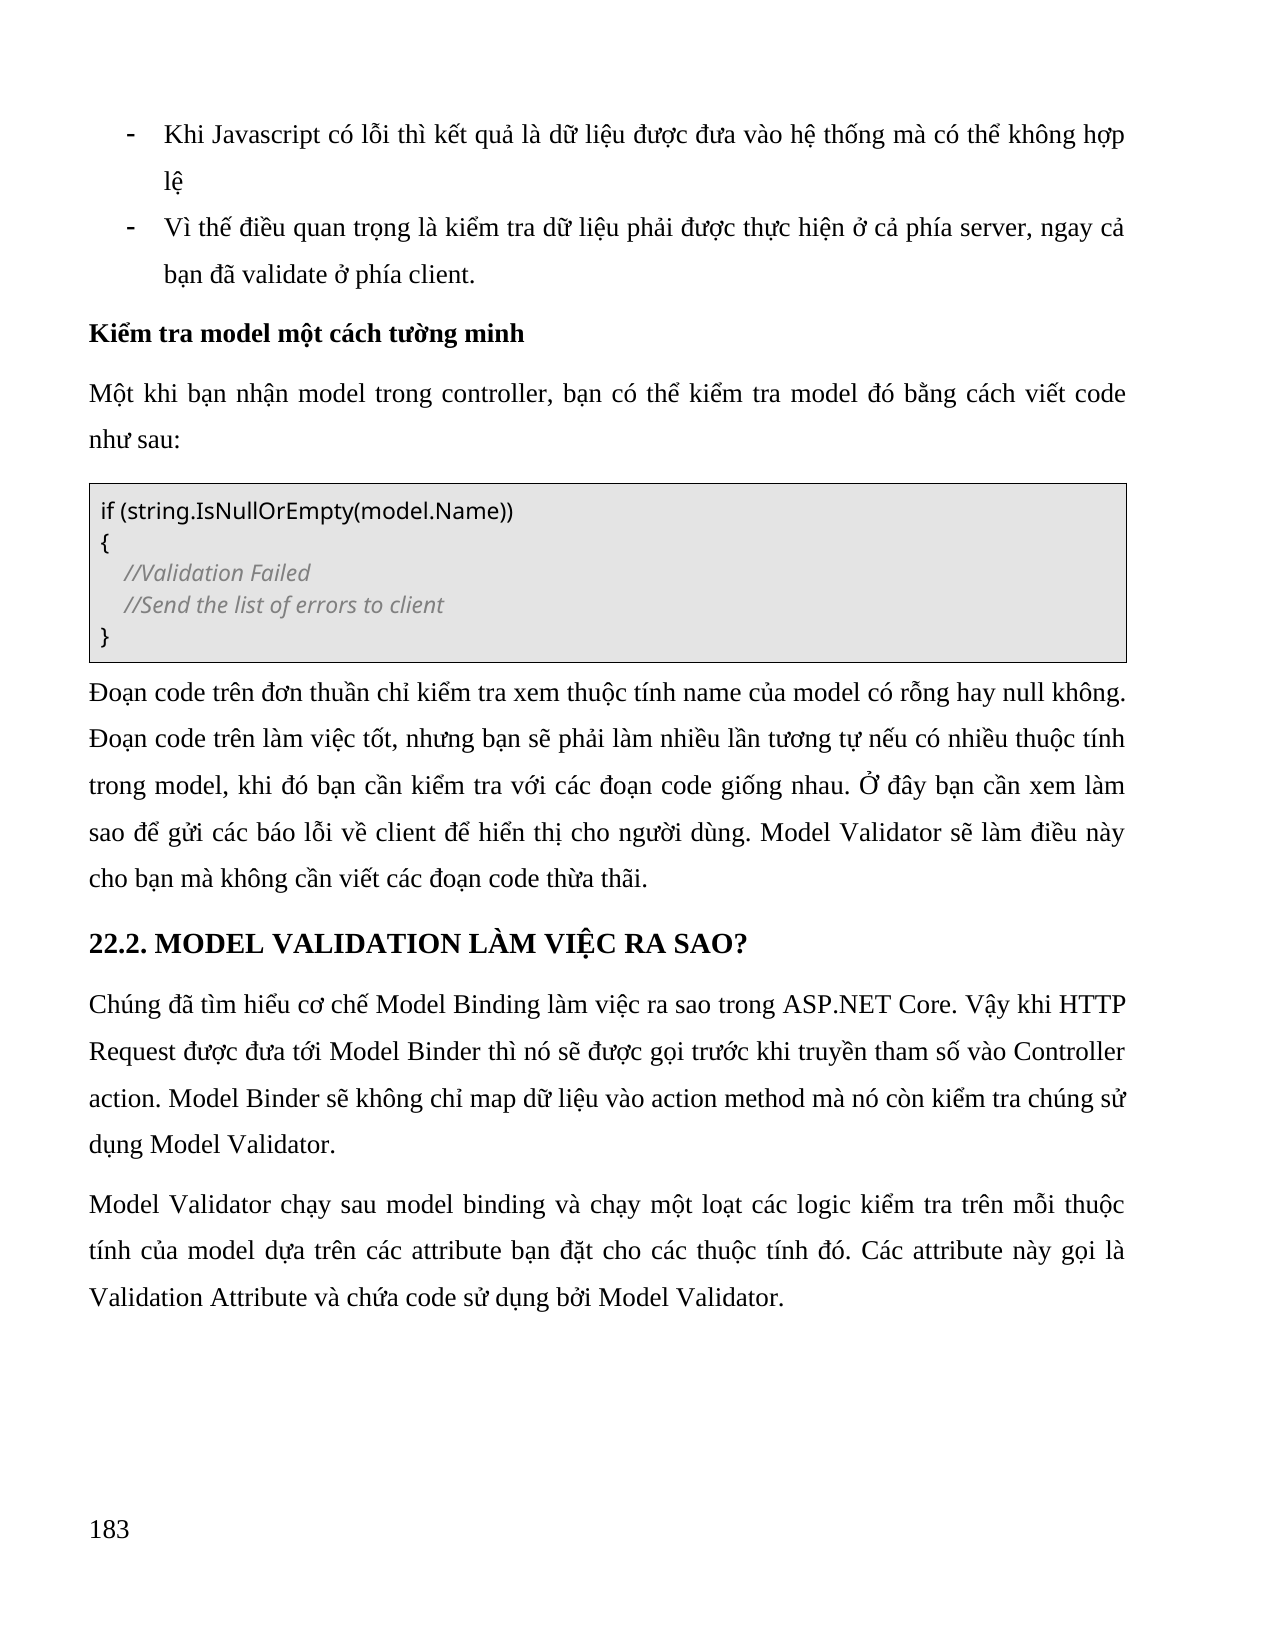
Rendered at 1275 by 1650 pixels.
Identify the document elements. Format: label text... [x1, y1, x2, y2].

list Vì thế điều quan trọng là kiểm tra dữ liệu phải được thực hiện ở cả phía server, ngay cả bạn đã validate ở phía client. [126, 212, 1127, 289]
text Một khi bạn nhận model trong controller, bạn có thể kiểm tra model đó bằng cách viết code như sau: [89, 377, 1127, 454]
text Model Validator chạy sau model binding và chạy một loạt các logic kiểm tra trên mỗi thuộc tính của model dựa trên các attribute bạn đặt cho các thuộc tính đó. Các attribute này gọi là Validation Attribute và chứa code sử dụng bởi Model Validator. [89, 1188, 1127, 1312]
text Chúng đã tìm hiểu cơ chế Model Binding làm việc ra sao trong ASP.NET Core. Vậy khi HTTP Request được đưa tới Model Binder thì nó sẽ được gọi trước khi truyền tham số vào Controller action. Model Binder sẽ không chỉ map dữ liệu vào action method mà nó còn kiểm tra chúng sử dụng Model Validator. [89, 989, 1127, 1160]
text Kiểm tra model một cách tường minh [89, 317, 1127, 349]
text Đoạn code trên đơn thuần chỉ kiểm tra xem thuộc tính name của model có rỗng hay null không. Đoạn code trên làm việc tốt, nhưng bạn sẽ phải làm nhiều lần tương tự nếu có nhiều thuộc tính trong model, khi đó bạn cần kiểm tra với các đoạn code giống nhau. Ở đây bạn cần xem làm sao để gửi các báo lỗi về client để hiển thị cho người dùng. Model Validator sẽ làm điều này cho bạn mà không cần viết các đoạn code thừa thãi. [89, 676, 1127, 894]
list Khi Javascript có lỗi thì kết quả là dữ liệu được đưa vào hệ thống mà có thể không hợp lệ [126, 118, 1127, 196]
subtitle 22.2. Model Validation làm việc ra sao? [89, 926, 1127, 959]
table_header if (string.IsNullOrEmpty(model.Name)) { //Validation Failed //Send the list of errors to client } [90, 484, 1126, 662]
